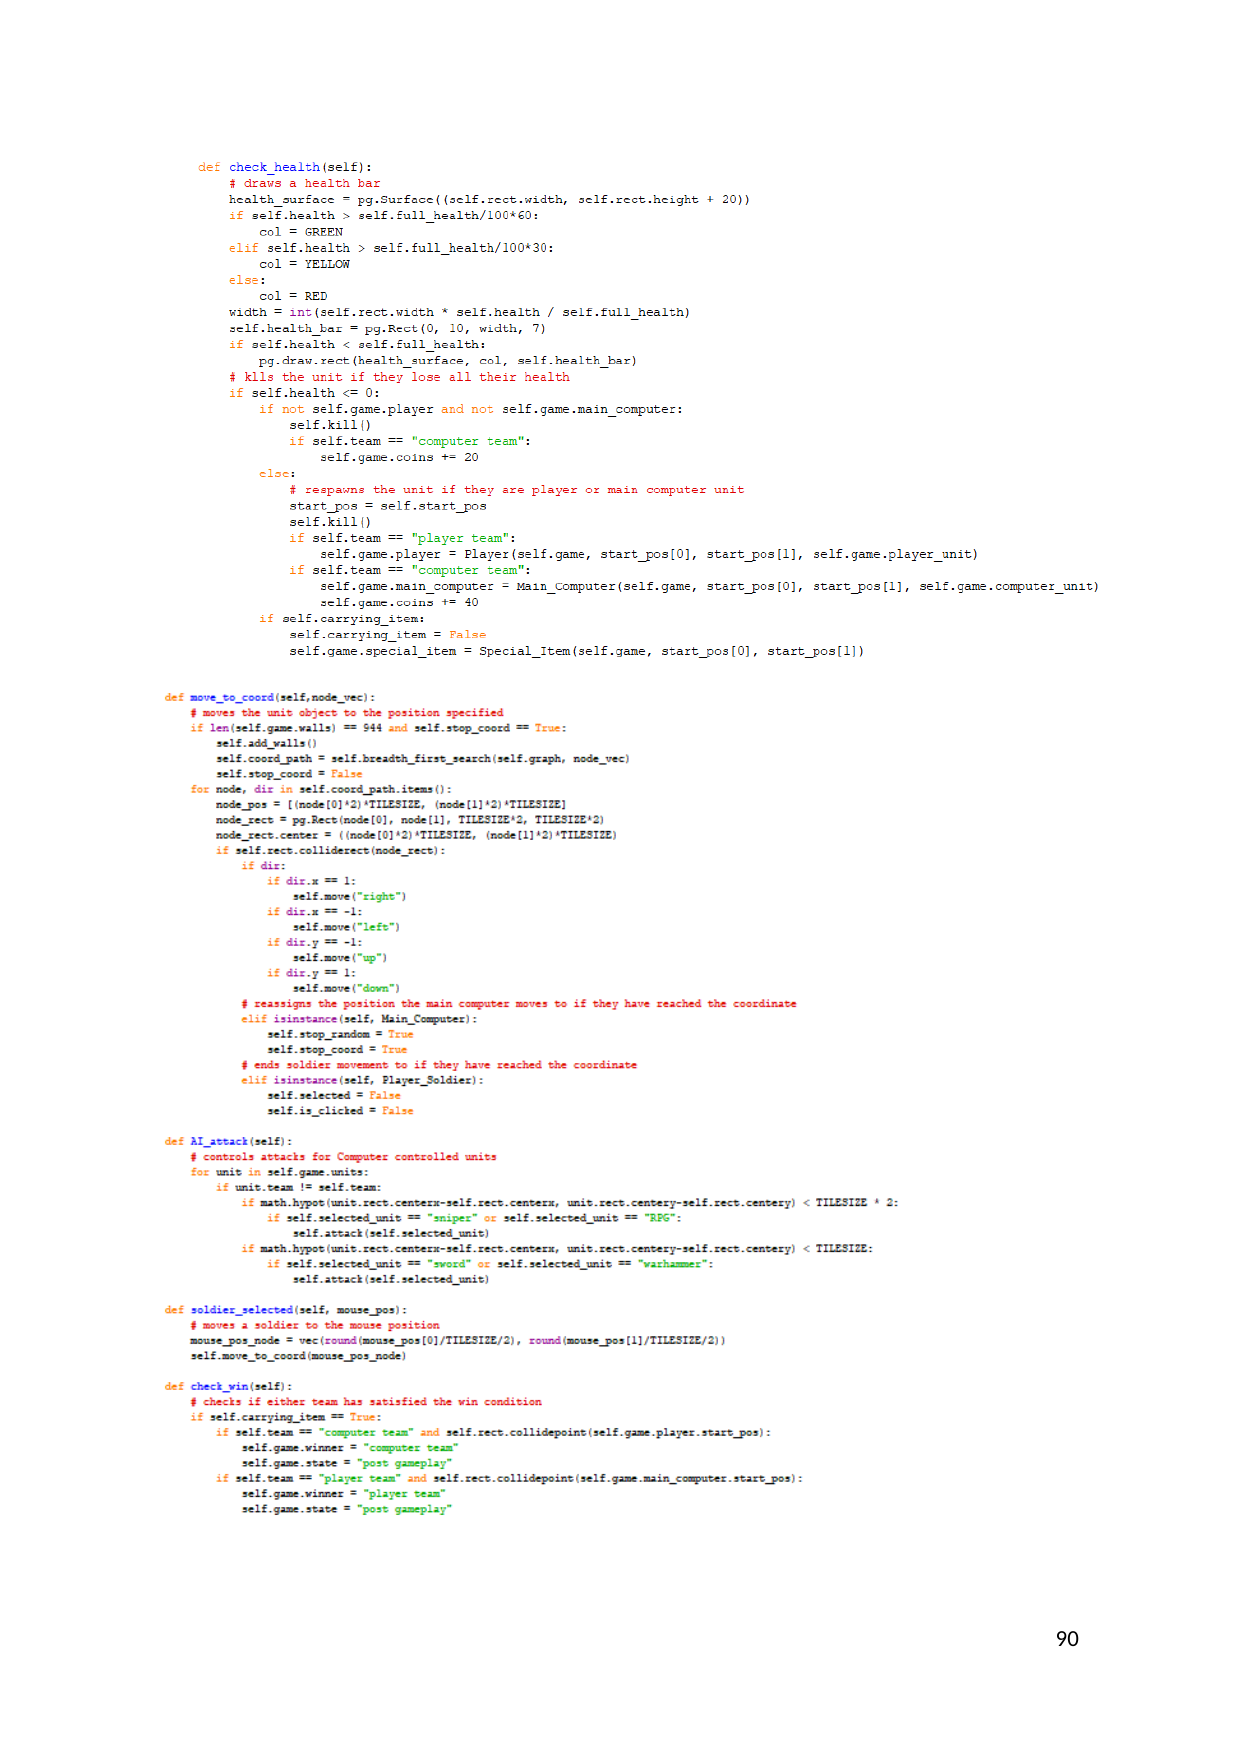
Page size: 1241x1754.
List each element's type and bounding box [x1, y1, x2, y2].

picture [150, 690, 904, 1519]
